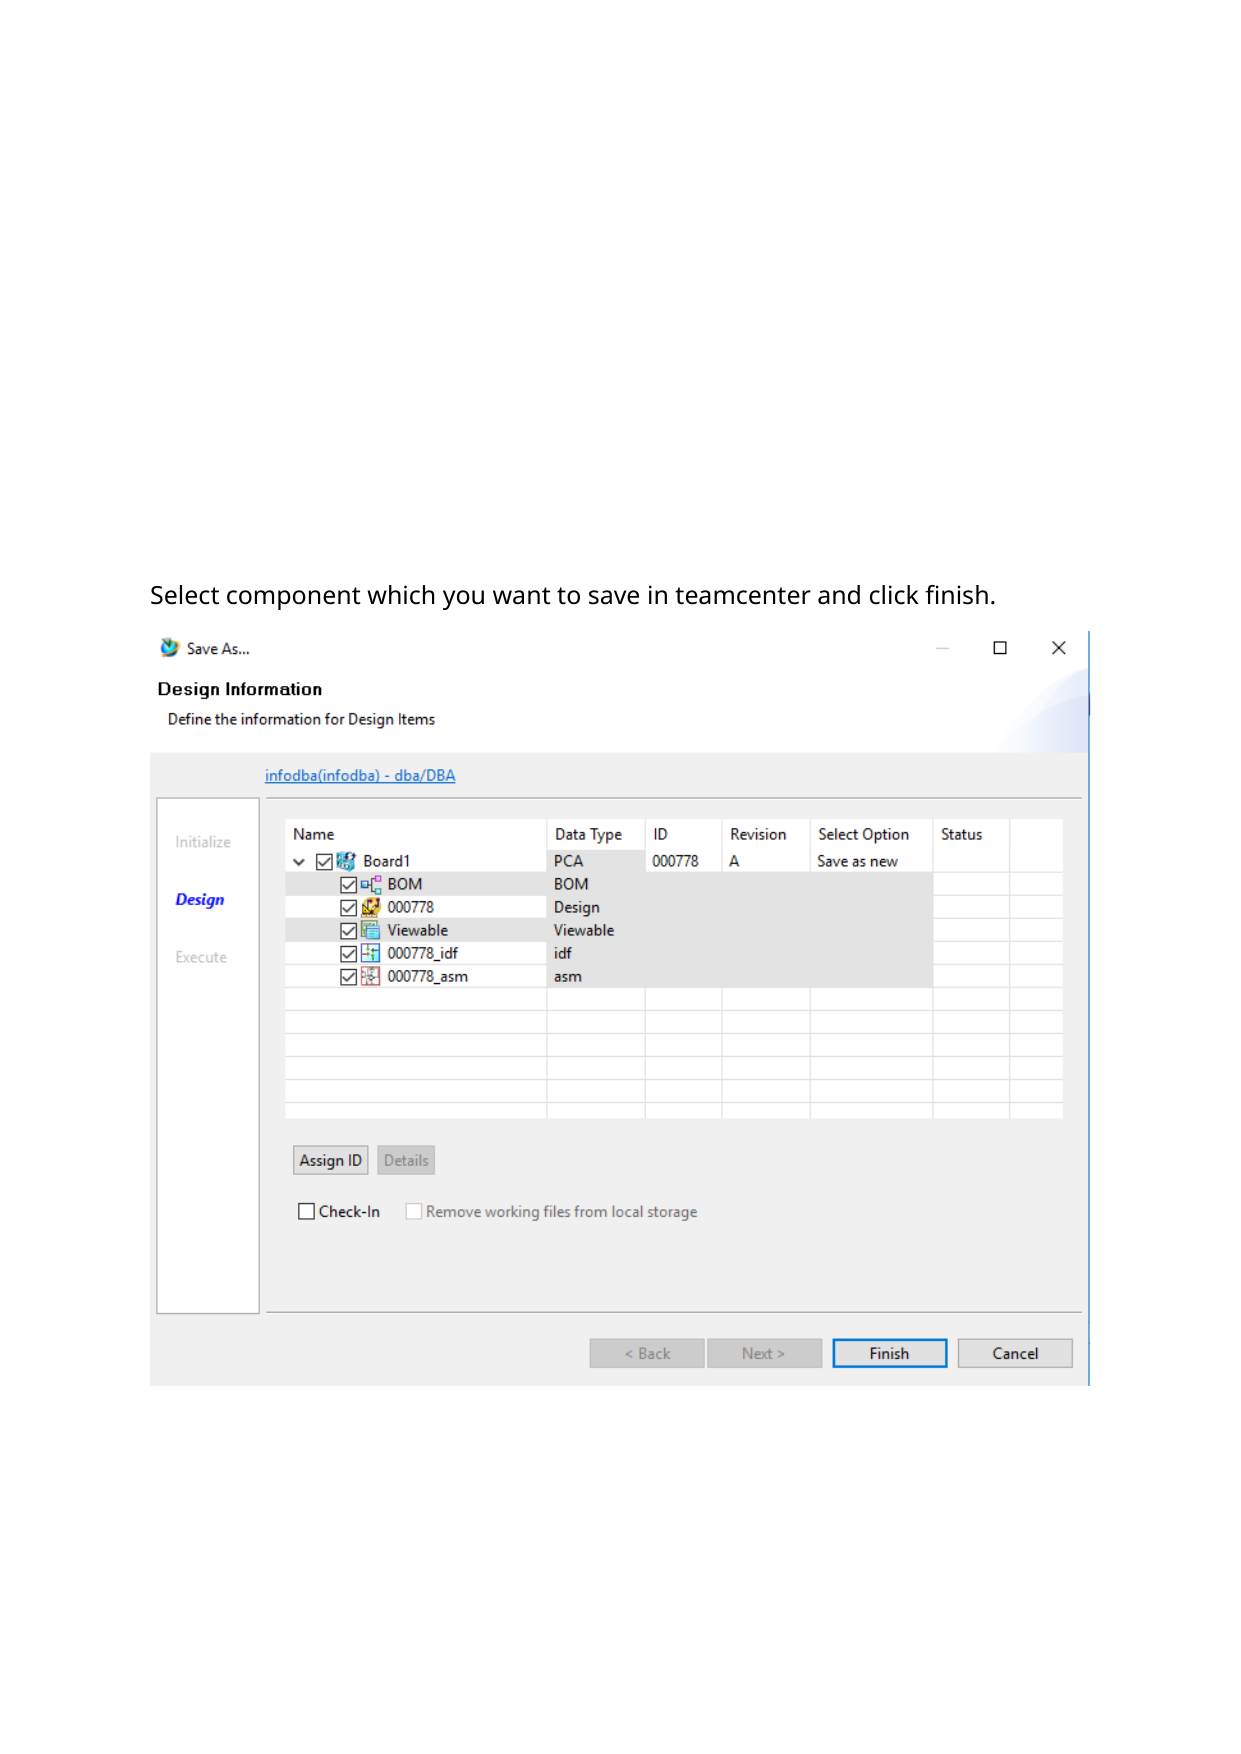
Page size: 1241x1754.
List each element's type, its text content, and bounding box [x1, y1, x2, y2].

text Select component which you want to save in teamcenter and click finish. [150, 577, 1090, 612]
picture [150, 631, 1091, 1386]
